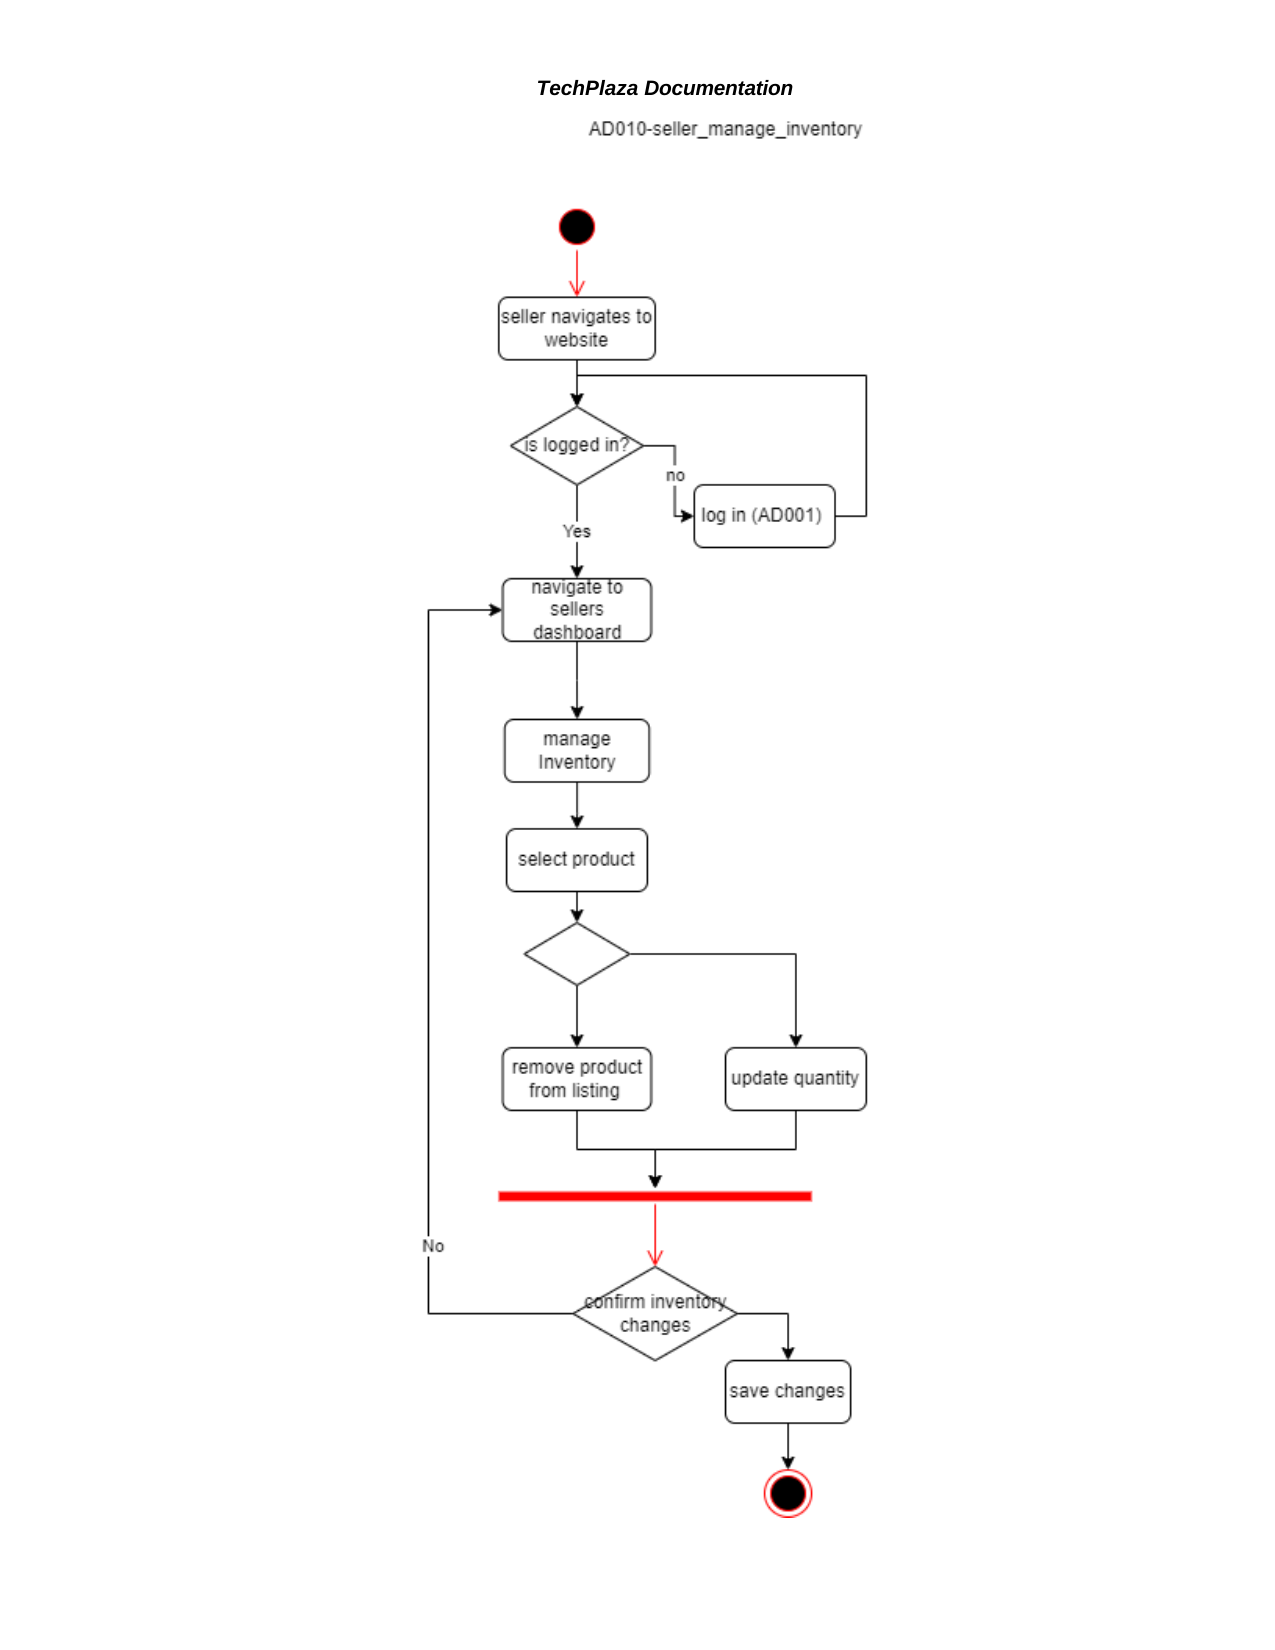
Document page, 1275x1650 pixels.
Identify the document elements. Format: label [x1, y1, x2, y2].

picture [417, 106, 883, 1518]
